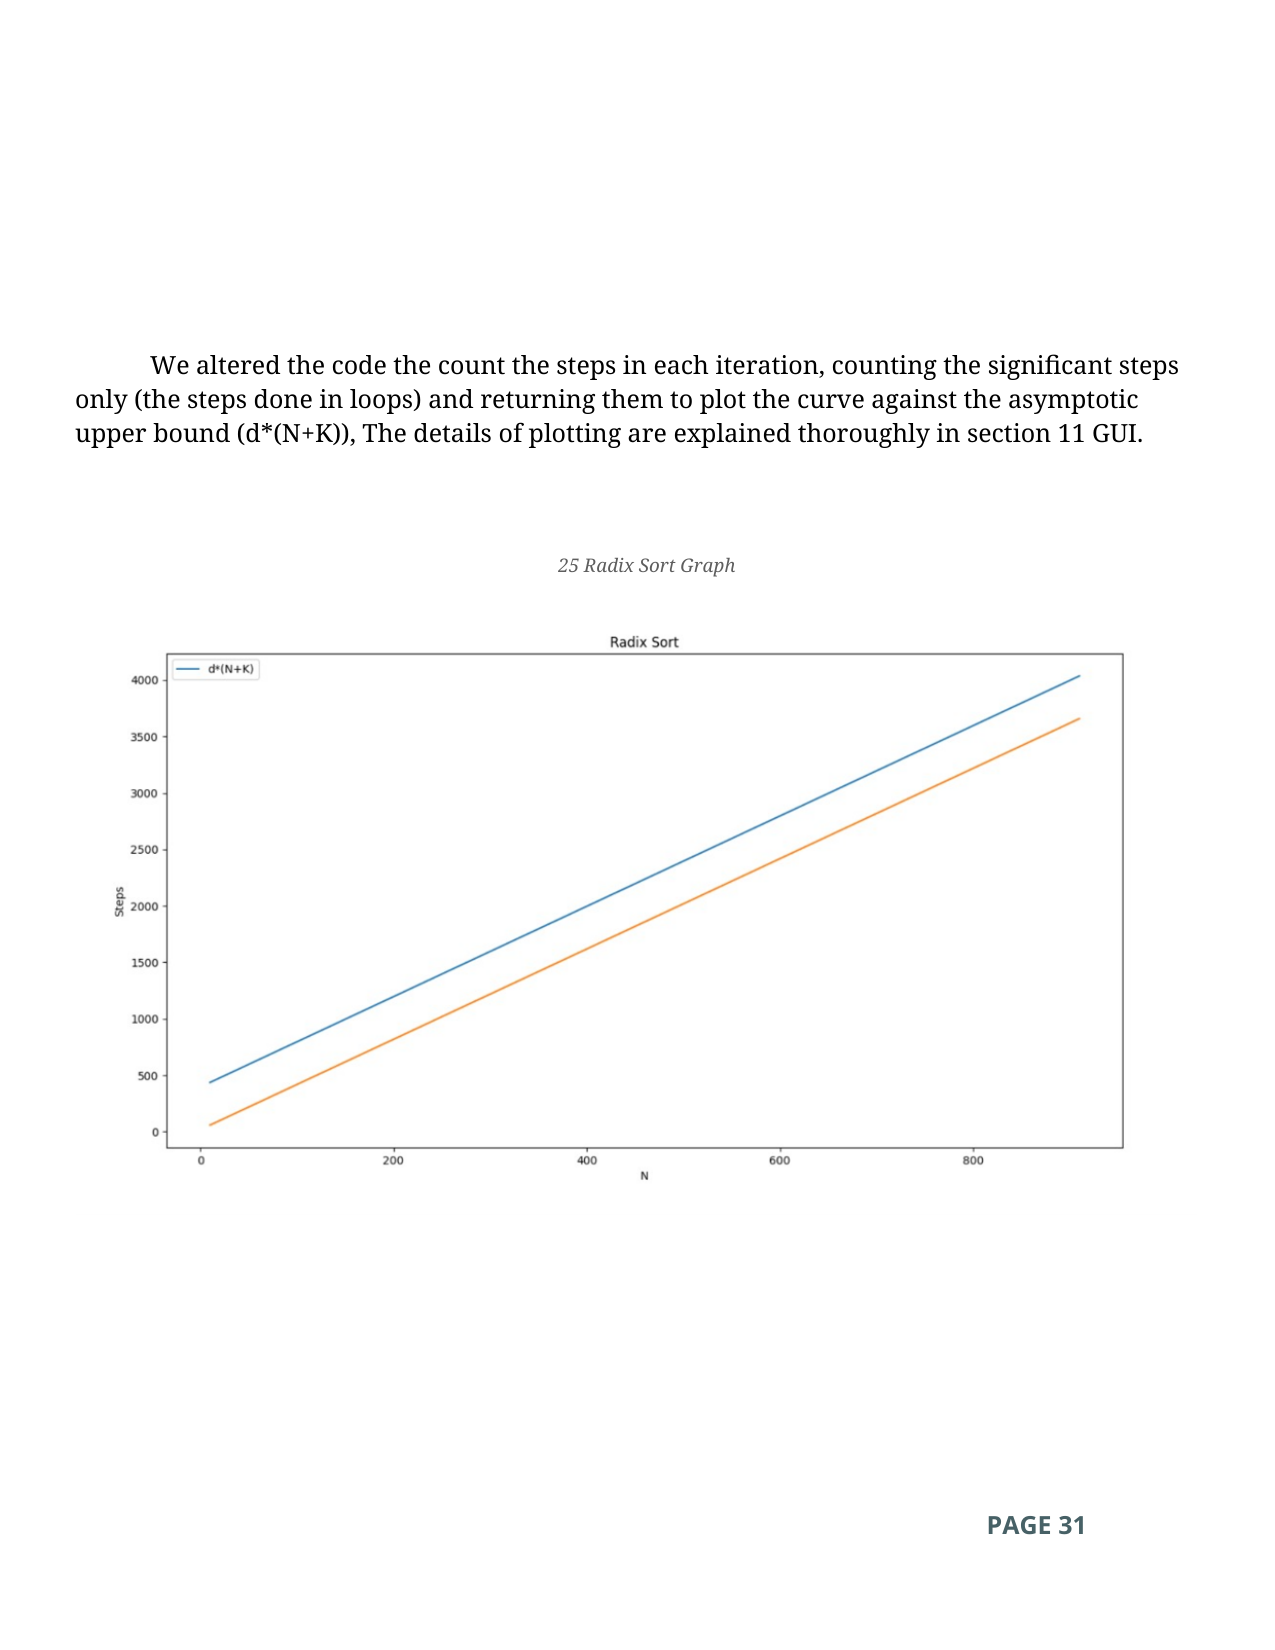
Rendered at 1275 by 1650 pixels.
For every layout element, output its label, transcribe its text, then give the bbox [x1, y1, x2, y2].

text 25 Radix Sort Graph [75, 552, 1200, 577]
text We altered the code the count the steps in each iteration, counting the significant steps only (the steps done in loops) and returning them to plot the curve against the asymptotic upper bound (d*(N+K)), The details of plotting are explained thoroughly in section 11 GUI. [75, 347, 1200, 450]
picture [75, 598, 1196, 1214]
